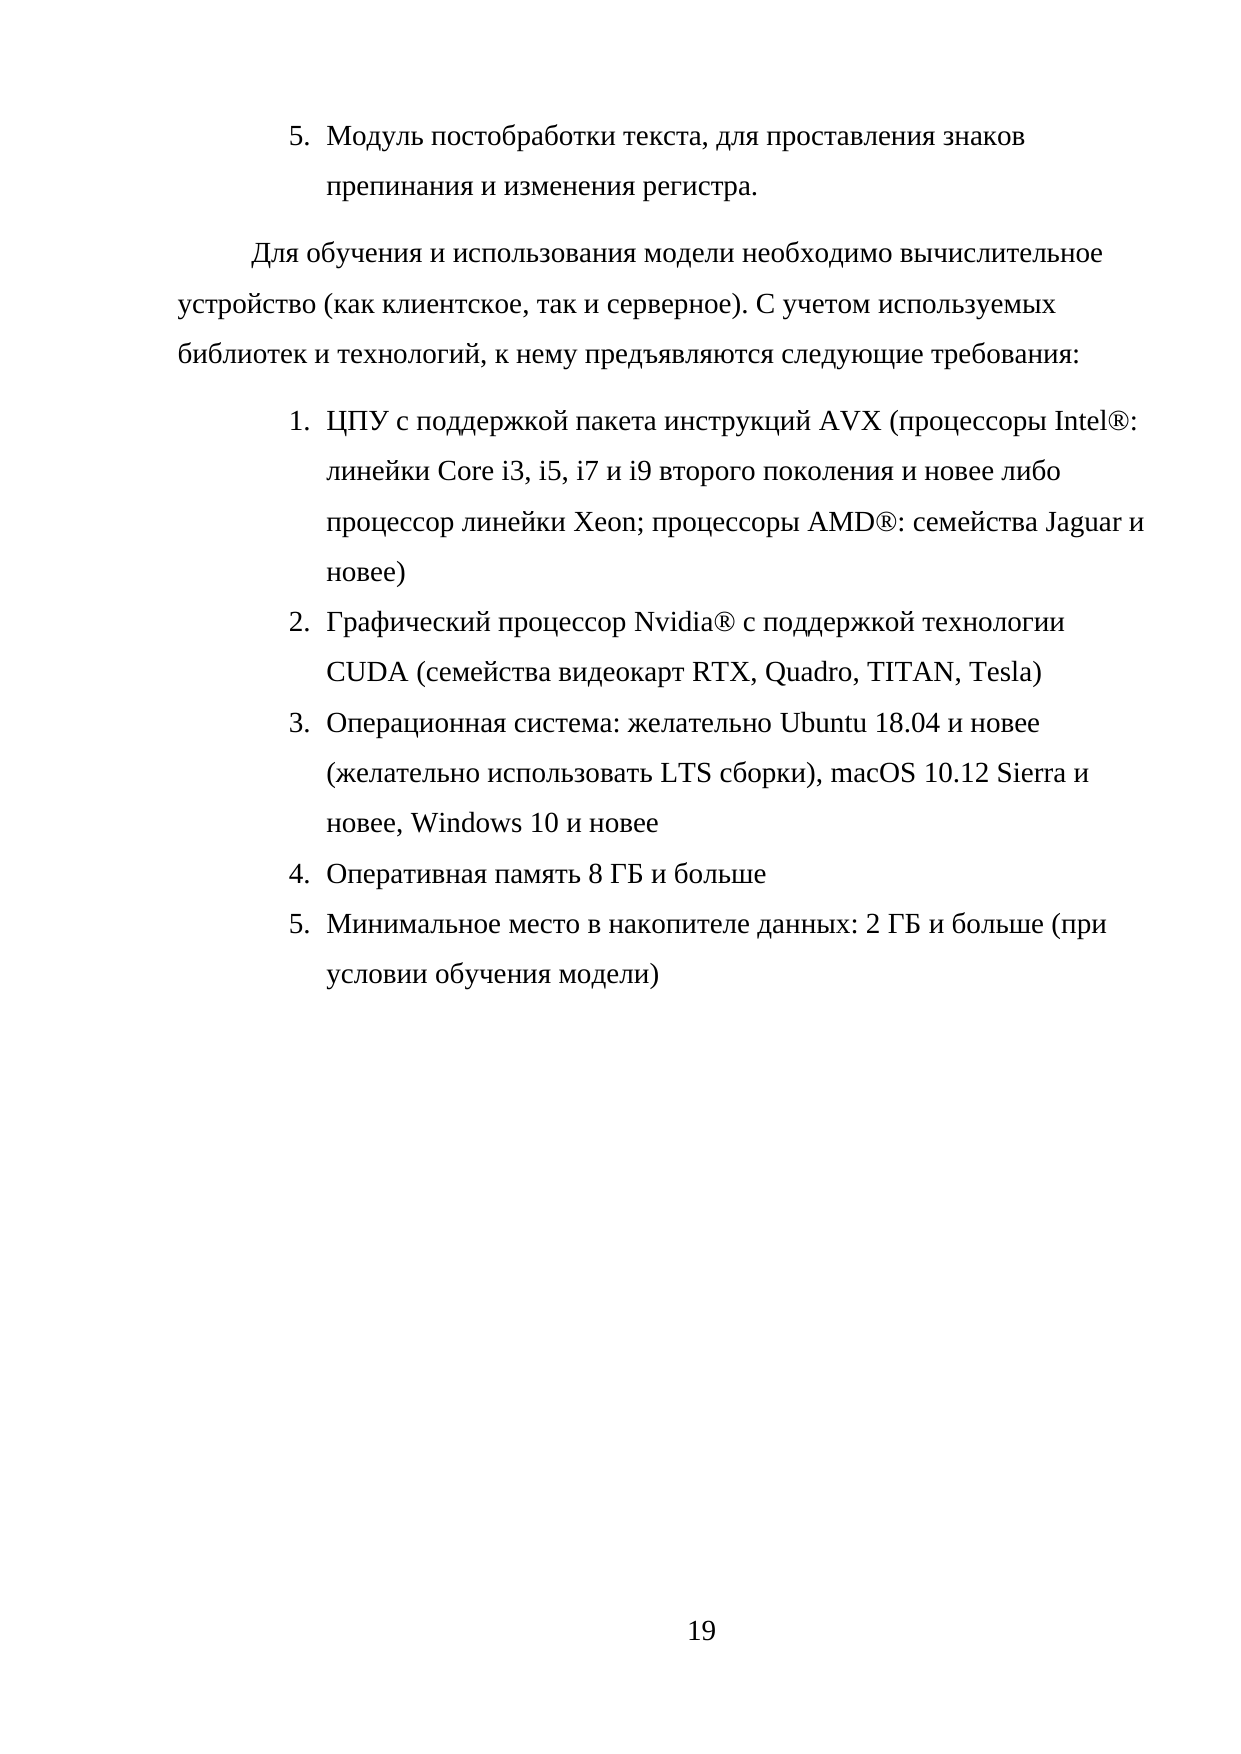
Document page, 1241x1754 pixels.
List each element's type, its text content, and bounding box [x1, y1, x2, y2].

text Для обучения и использования модели необходимо вычислительное устройство (как клиентское, так и серверное). С учетом используемых библиотек и технологий, к нему предъявляются следующие требования: [177, 235, 1152, 369]
list Оперативная память 8 ГБ и больше [288, 856, 1152, 889]
list Минимальное место в накопителе данных: 2 ГБ и больше (при условии обучения модели) [288, 906, 1152, 990]
list Графический процессор Nvidia® с поддержкой технологии CUDA (семейства видеокарт RTX, Quadro, TITAN, Tesla) [288, 604, 1152, 688]
list Модуль постобработки текста, для проставления знаков препинания и изменения регистра. [288, 118, 1152, 202]
list Операционная система: желательно Ubuntu 18.04 и новее (желательно использовать LTS сборки), macOS 10.12 Sierra и новее, Windows 10 и новее [288, 705, 1152, 839]
list ЦПУ с поддержкой пакета инструкций AVX (процессоры Intel®: линейки Core i3, i5, i7 и i9 второго поколения и новее либо процессор линейки Xeon; процессоры AMD®: семейства Jaguar и новее) [288, 403, 1152, 587]
